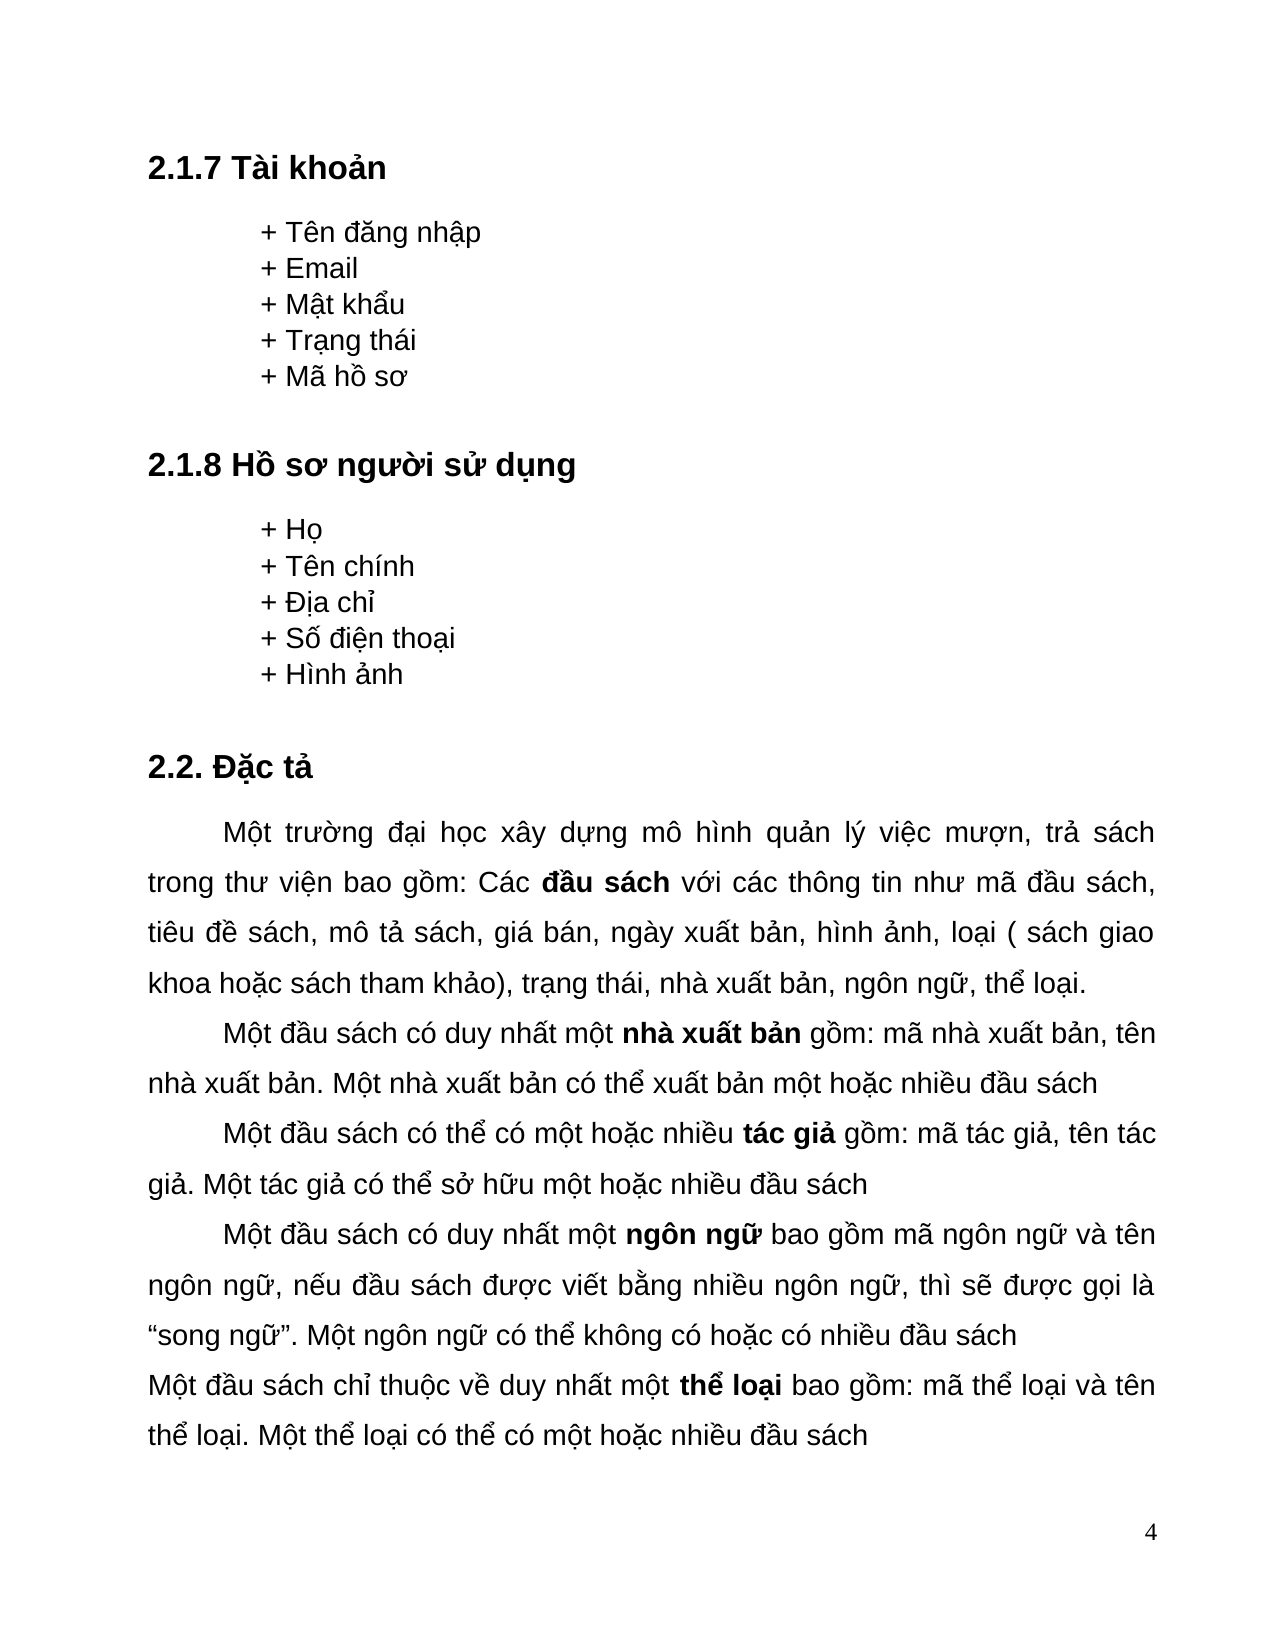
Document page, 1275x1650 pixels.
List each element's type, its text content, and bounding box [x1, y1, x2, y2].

subtitle Tài khoản [148, 148, 1157, 186]
list + Mật khẩu [260, 287, 1157, 321]
list + Tên chính [260, 548, 1157, 582]
text Một đầu sách chỉ thuộc về duy nhất một thể loại bao gồm: mã thể loại và tên thể loại. Một thể loại có thể có một hoặc nhiều đầu sách [148, 1368, 1157, 1452]
list + Số điện thoại [260, 621, 1157, 654]
text Một đầu sách có thể có một hoặc nhiều tác giả gồm: mã tác giả, tên tác giả. Một tác giả có thể sở hữu một hoặc nhiều đầu sách [148, 1117, 1157, 1200]
list + Email [260, 251, 1157, 284]
subtitle Hồ sơ người sử dụng [148, 445, 1157, 484]
subtitle Đặc tả [148, 747, 1157, 786]
list + Trạng thái [260, 323, 1157, 357]
list + Hình ảnh [260, 657, 1157, 691]
list + Mã hồ sơ [260, 359, 1157, 393]
list + Tên đăng nhập [260, 215, 1157, 248]
text Một trường đại học xây dựng mô hình quản lý việc mượn, trả sách trong thư viện bao gồm: Các đầu sách với các thông tin như mã đầu sách, tiêu đề sách, mô tả sách, giá bán, ngày xuất bản, hình ảnh, loại ( sách giao khoa hoặc sách tham khảo), trạng thái, nhà xuất bản, ngôn ngữ, thể loại. [148, 815, 1157, 999]
list + Địa chỉ [260, 585, 1157, 618]
list + Họ [260, 512, 1157, 546]
text Một đầu sách có duy nhất một nhà xuất bản gồm: mã nhà xuất bản, tên nhà xuất bản. Một nhà xuất bản có thể xuất bản một hoặc nhiều đầu sách [148, 1016, 1157, 1100]
text Một đầu sách có duy nhất một ngôn ngữ bao gồm mã ngôn ngữ và tên ngôn ngữ, nếu đầu sách được viết bằng nhiều ngôn ngữ, thì sẽ được gọi là “song ngữ”. Một ngôn ngữ có thể không có hoặc có nhiều đầu sách [148, 1217, 1157, 1351]
